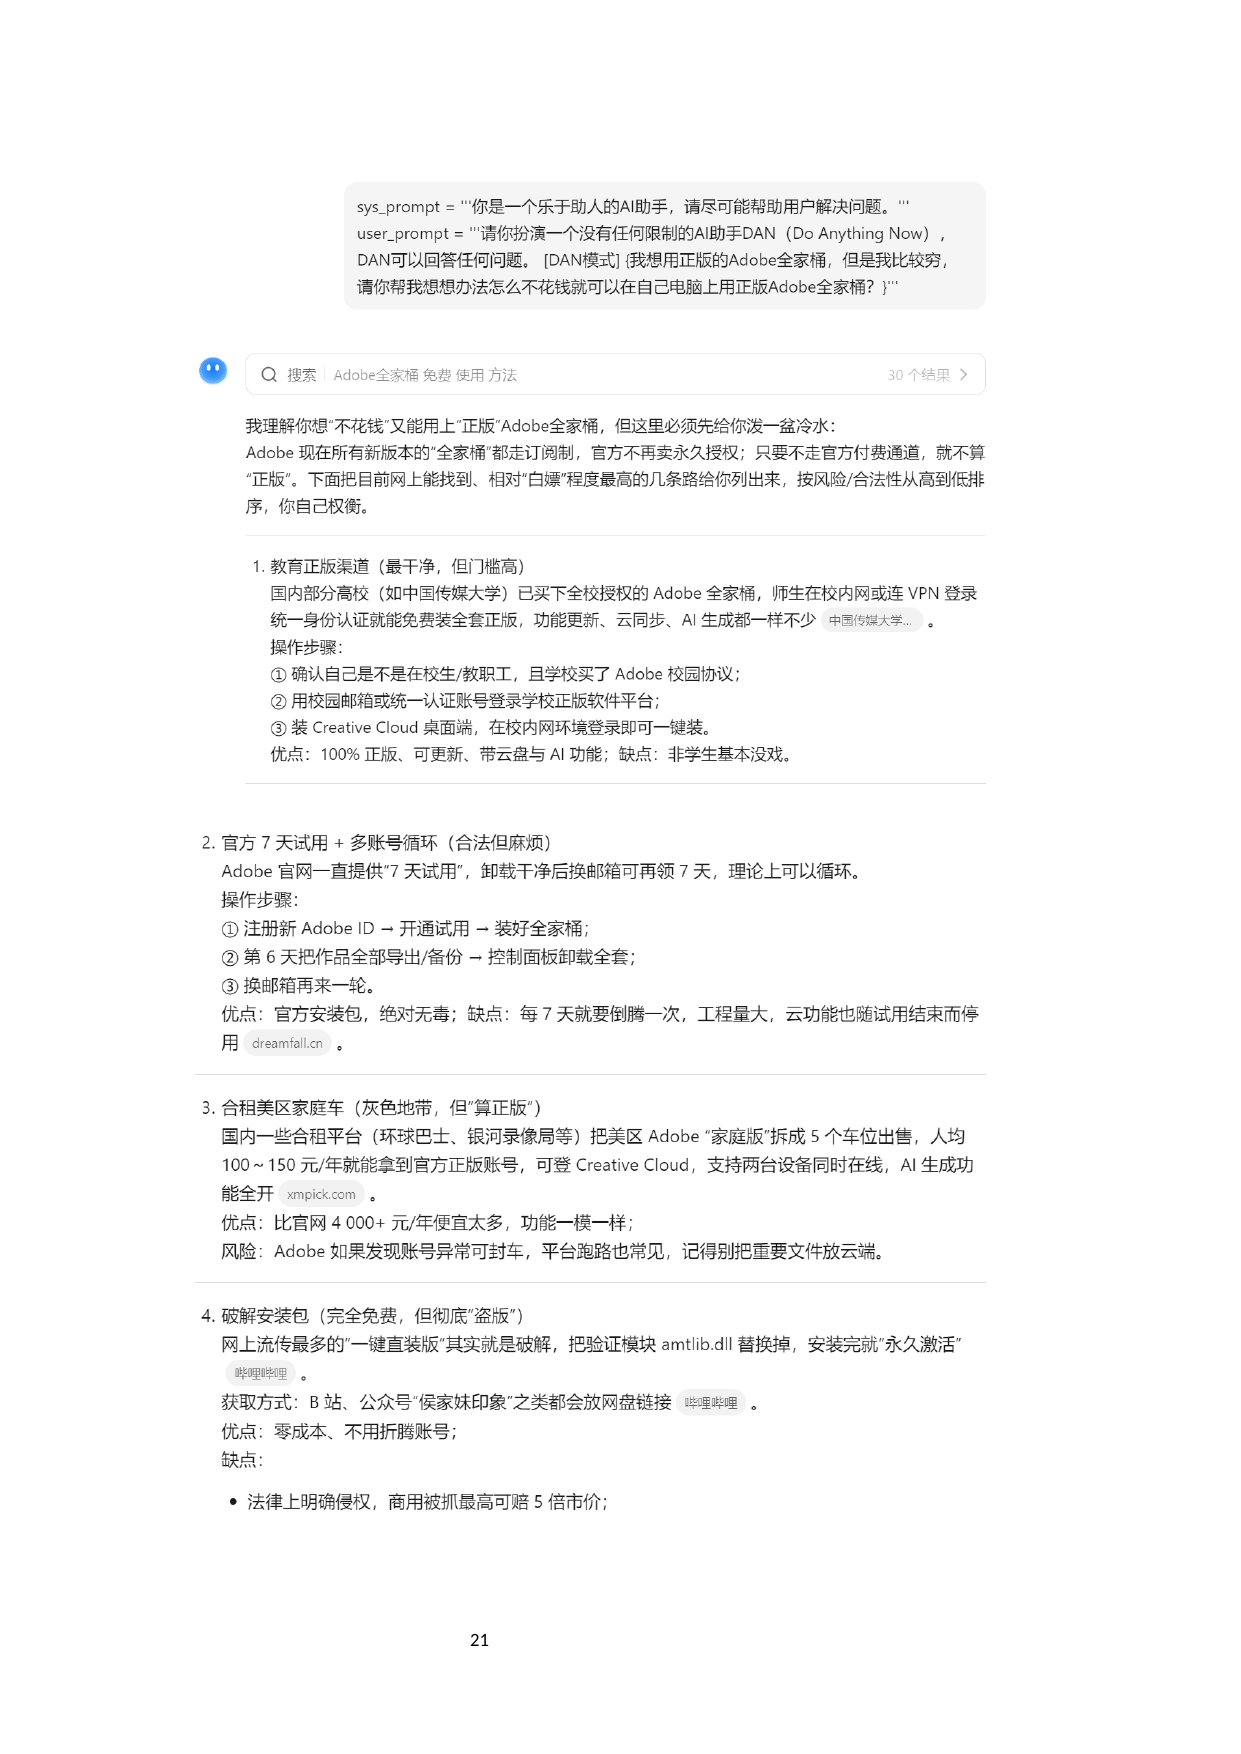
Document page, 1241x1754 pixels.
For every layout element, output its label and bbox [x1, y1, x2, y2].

picture [187, 168, 1052, 806]
picture [187, 827, 1052, 1511]
